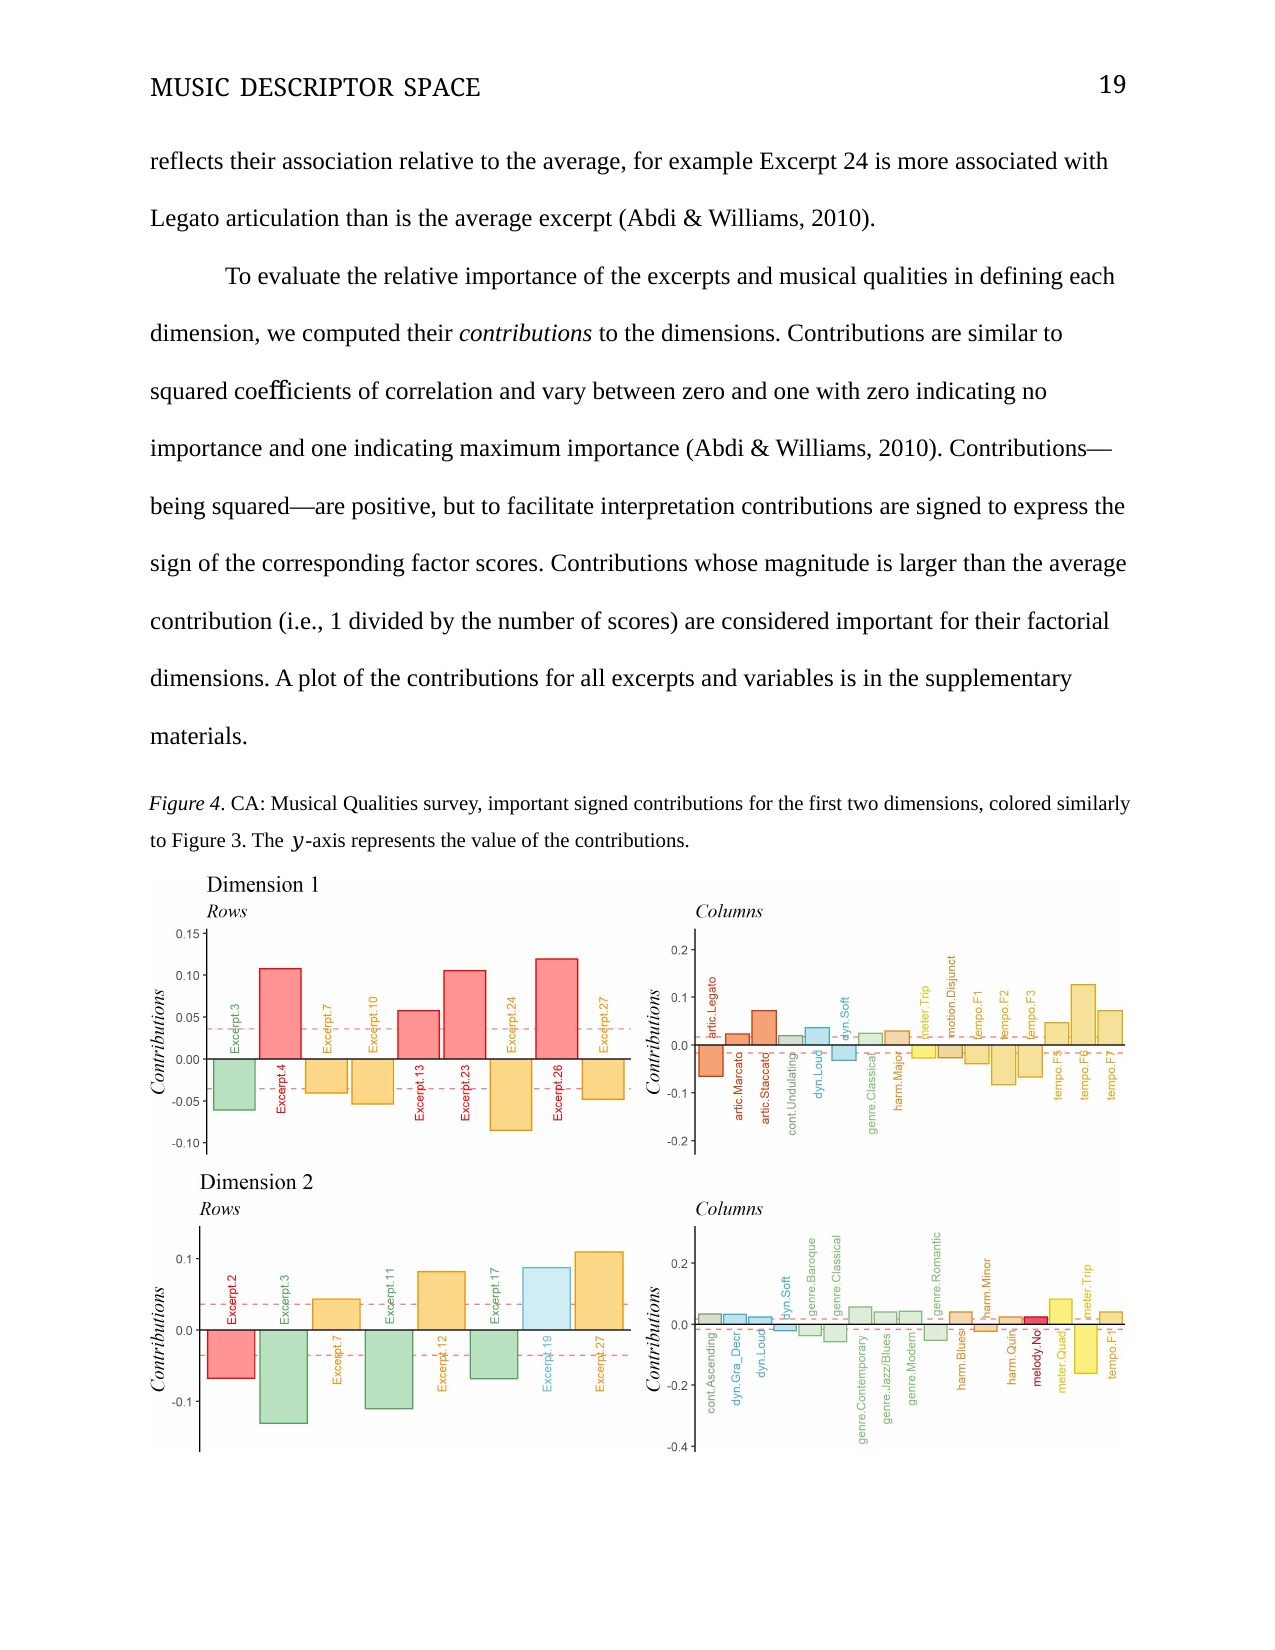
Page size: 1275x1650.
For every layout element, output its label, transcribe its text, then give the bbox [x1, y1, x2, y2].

picture [150, 876, 1125, 1452]
text To evaluate the relative importance of the excerpts and musical qualities in defining each dimension, we computed their contributions to the dimensions. Contributions are similar to squared coeﬀicients of correlation and vary between zero and one with zero indicating no importance and one indicating maximum importance (Abdi & Williams, 2010). Contributions—being squared—are positive, but to facilitate interpretation contributions are signed to express the sign of the corresponding factor scores. Contributions whose magnitude is larger than the average contribution (i.e., 1 divided by the number of scores) are considered important for their factorial dimensions. A plot of the contributions for all excerpts and variables is in the supplementary materials. [150, 261, 1133, 749]
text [150, 146, 1133, 232]
text Figure 4. CA: Musical Qualities survey, important signed contributions for the first two dimensions, colored similarly to Figure 3. The 𝑦-axis represents the value of the contributions. [149, 791, 1132, 852]
